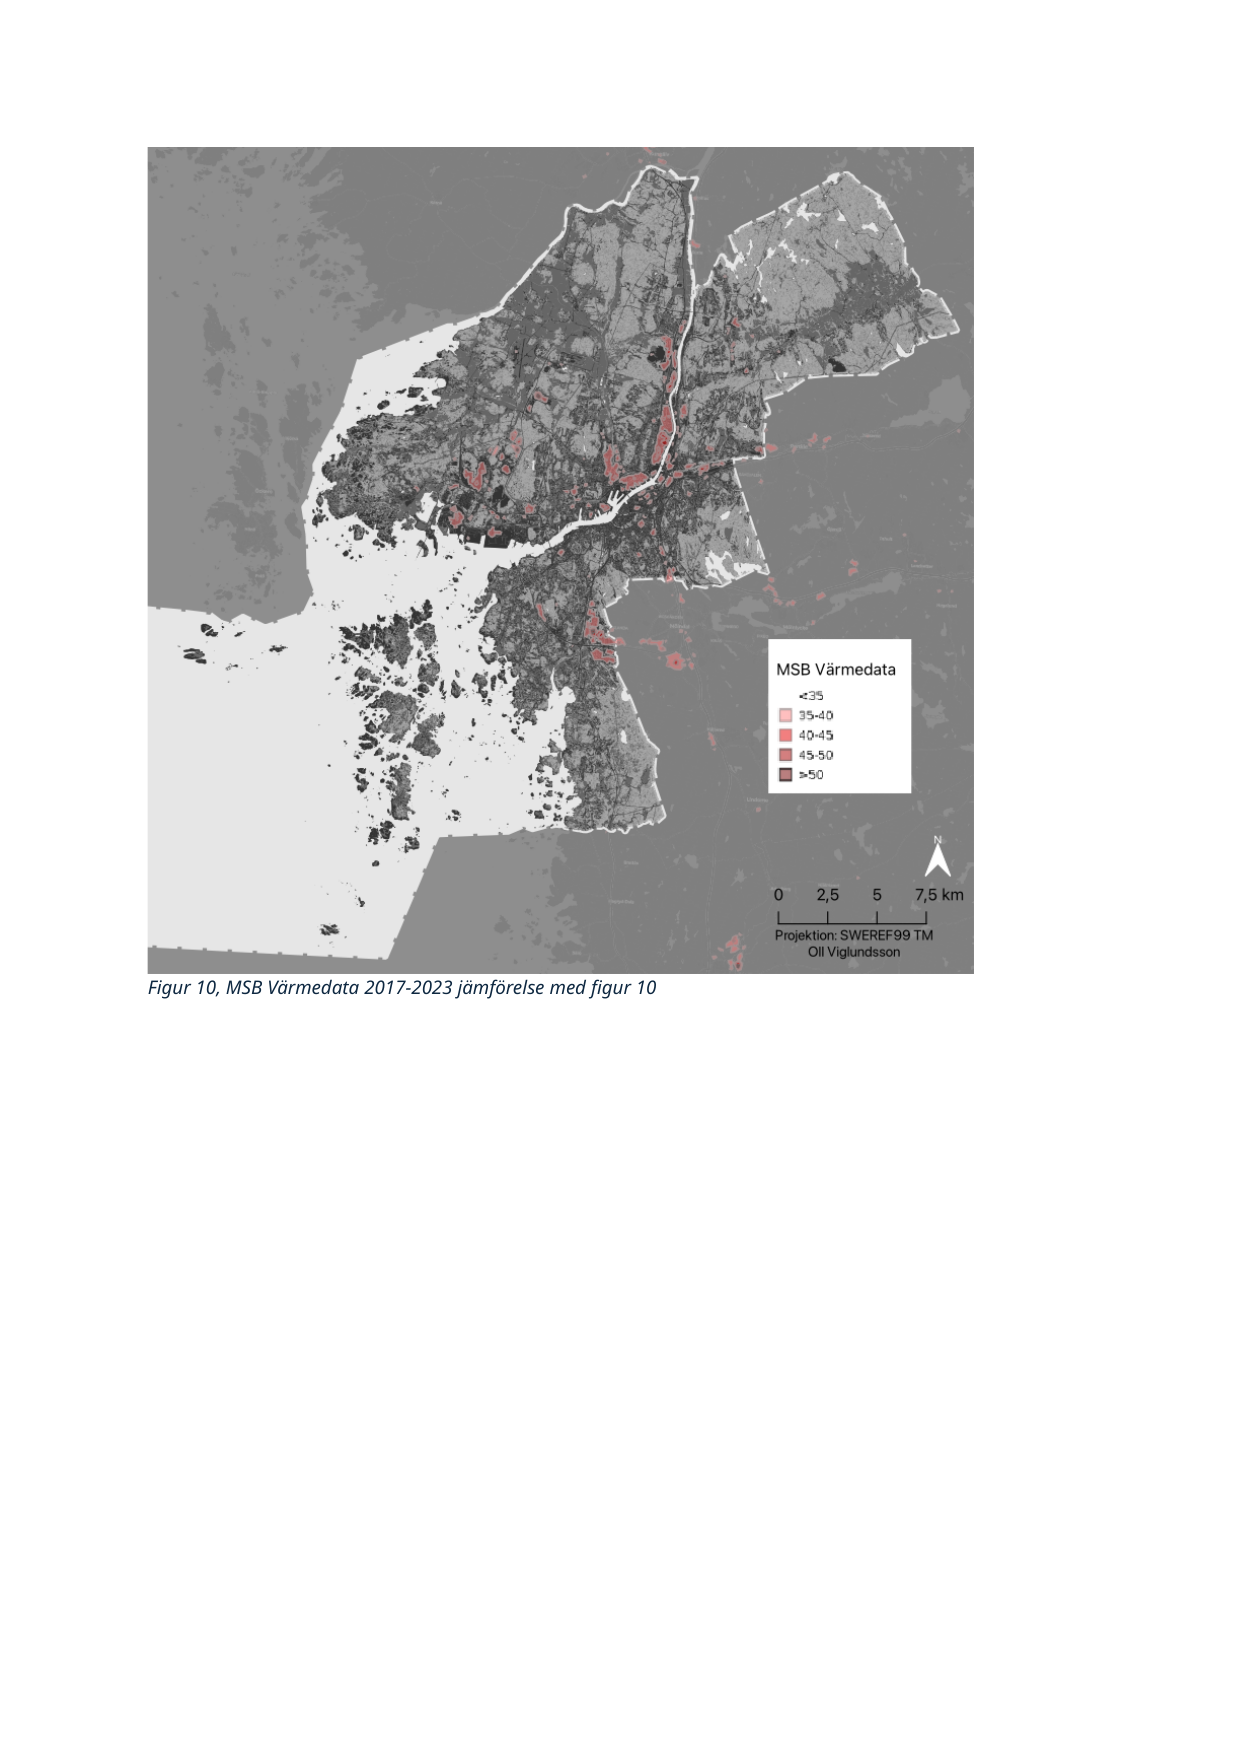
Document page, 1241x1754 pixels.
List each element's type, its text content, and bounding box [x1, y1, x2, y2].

picture [147, 147, 975, 975]
